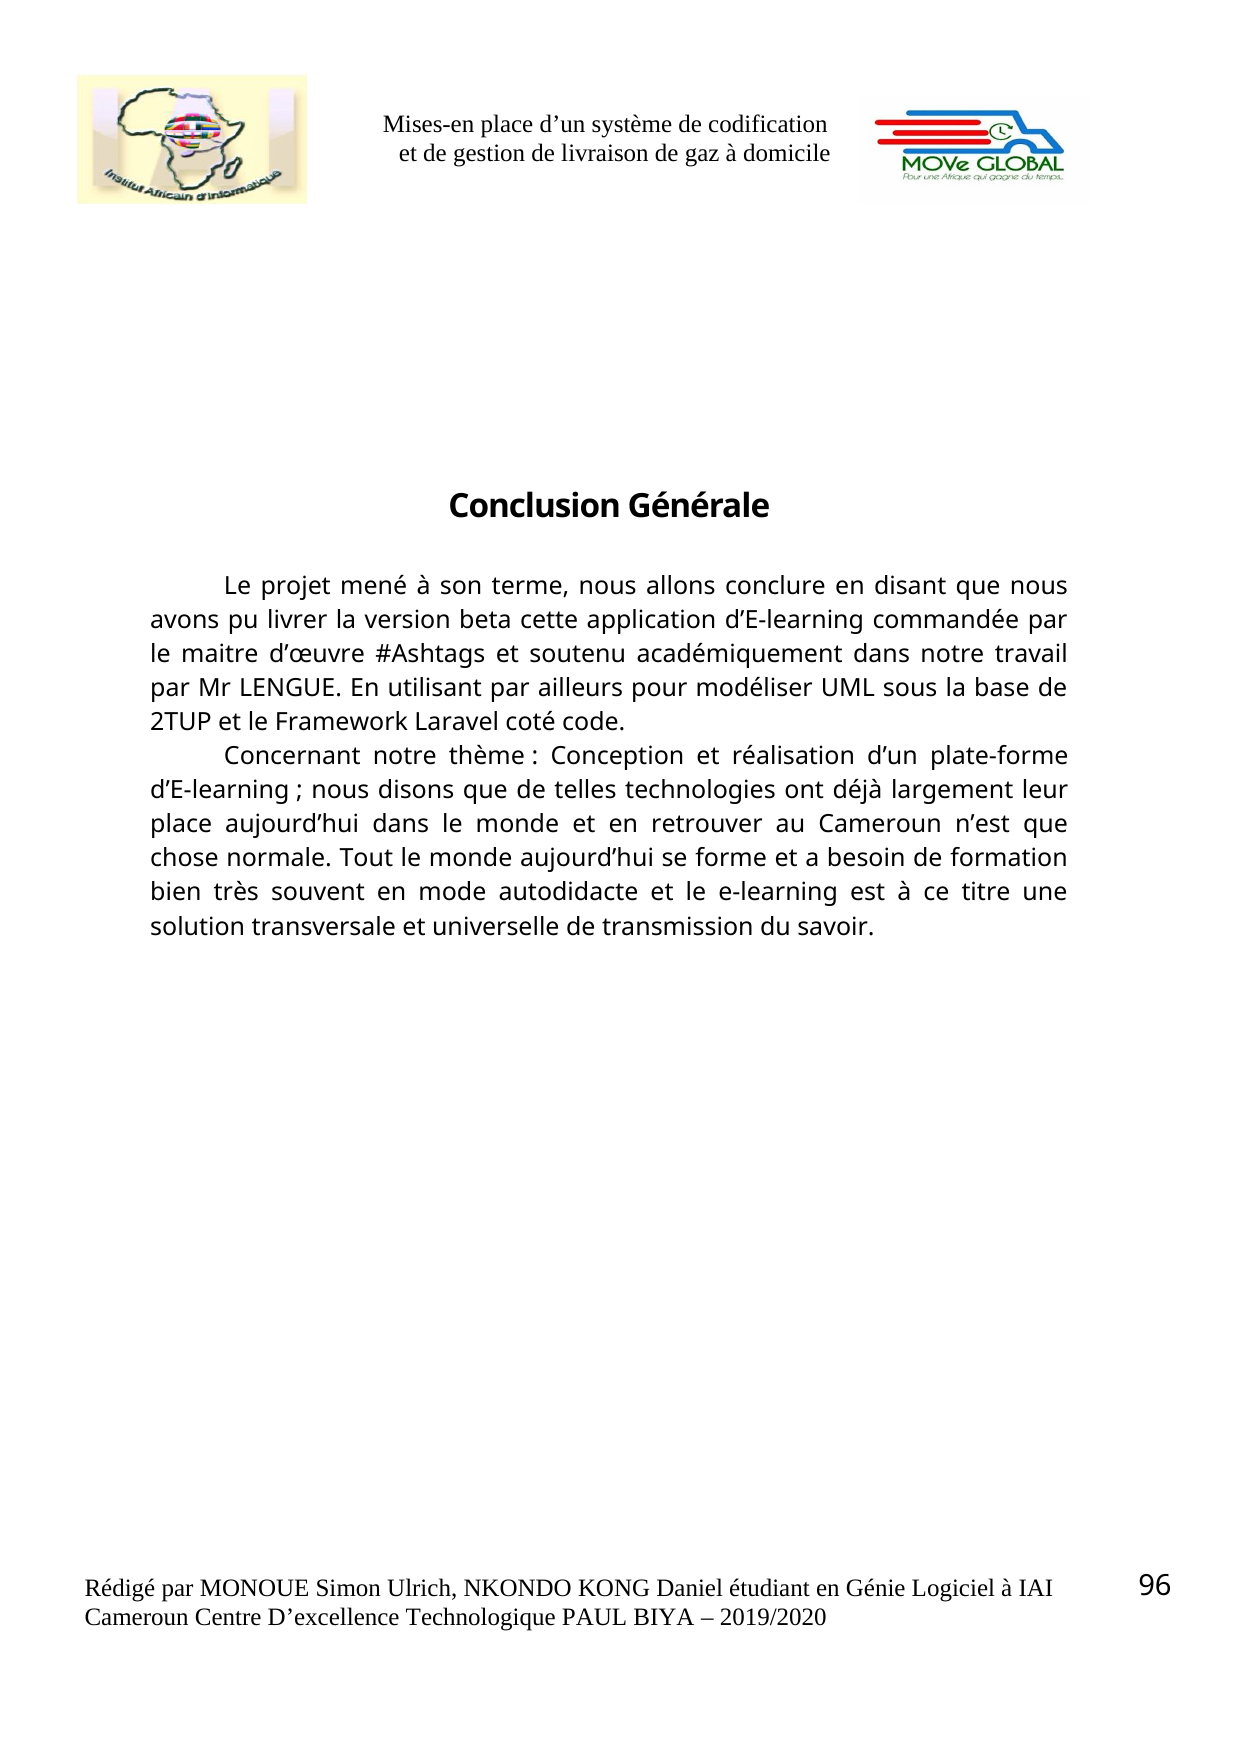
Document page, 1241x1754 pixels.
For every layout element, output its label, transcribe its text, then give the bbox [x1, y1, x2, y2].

title Conclusion Générale [150, 481, 1069, 527]
text Concernant notre thème : Conception et réalisation d’un plate-forme d’E-learning ; nous disons que de telles technologies ont déjà largement leur place aujourd’hui dans le monde et en retrouver au Cameroun n’est que chose normale. Tout le monde aujourd’hui se forme et a besoin de formation bien très souvent en mode autodidacte et le e-learning est à ce titre une solution transversale et universelle de transmission du savoir. [150, 738, 1069, 942]
text Le projet mené à son terme, nous allons conclure en disant que nous avons pu livrer la version beta cette application d’E-learning commandée par le maitre d’œuvre #Ashtags et soutenu académiquement dans notre travail par Mr LENGUE. En utilisant par ailleurs pour modéliser UML sous la base de 2TUP et le Framework Laravel coté code. [150, 567, 1069, 738]
picture [859, 95, 1091, 204]
